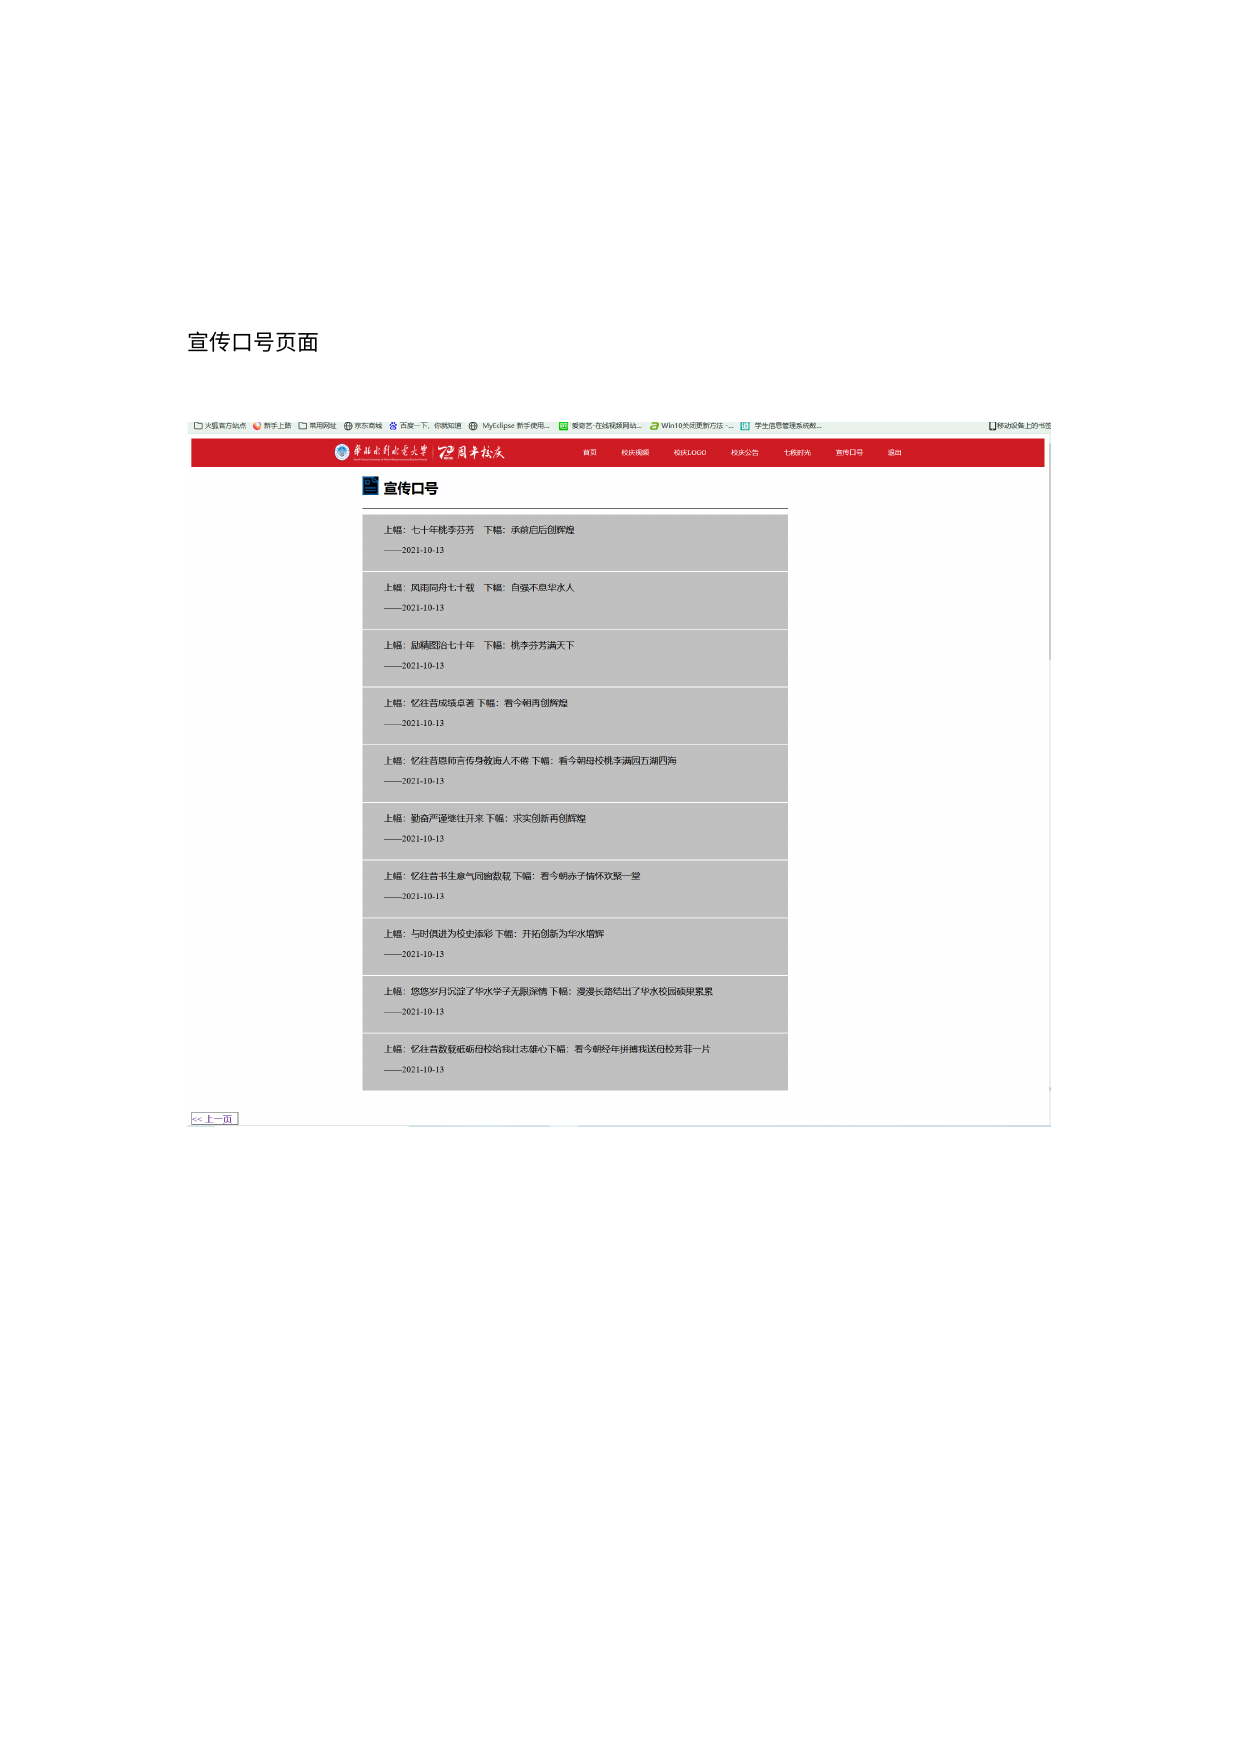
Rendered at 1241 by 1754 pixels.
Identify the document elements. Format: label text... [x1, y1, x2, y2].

list 宣传口号页面 [187, 324, 1053, 357]
picture [187, 422, 1051, 1127]
